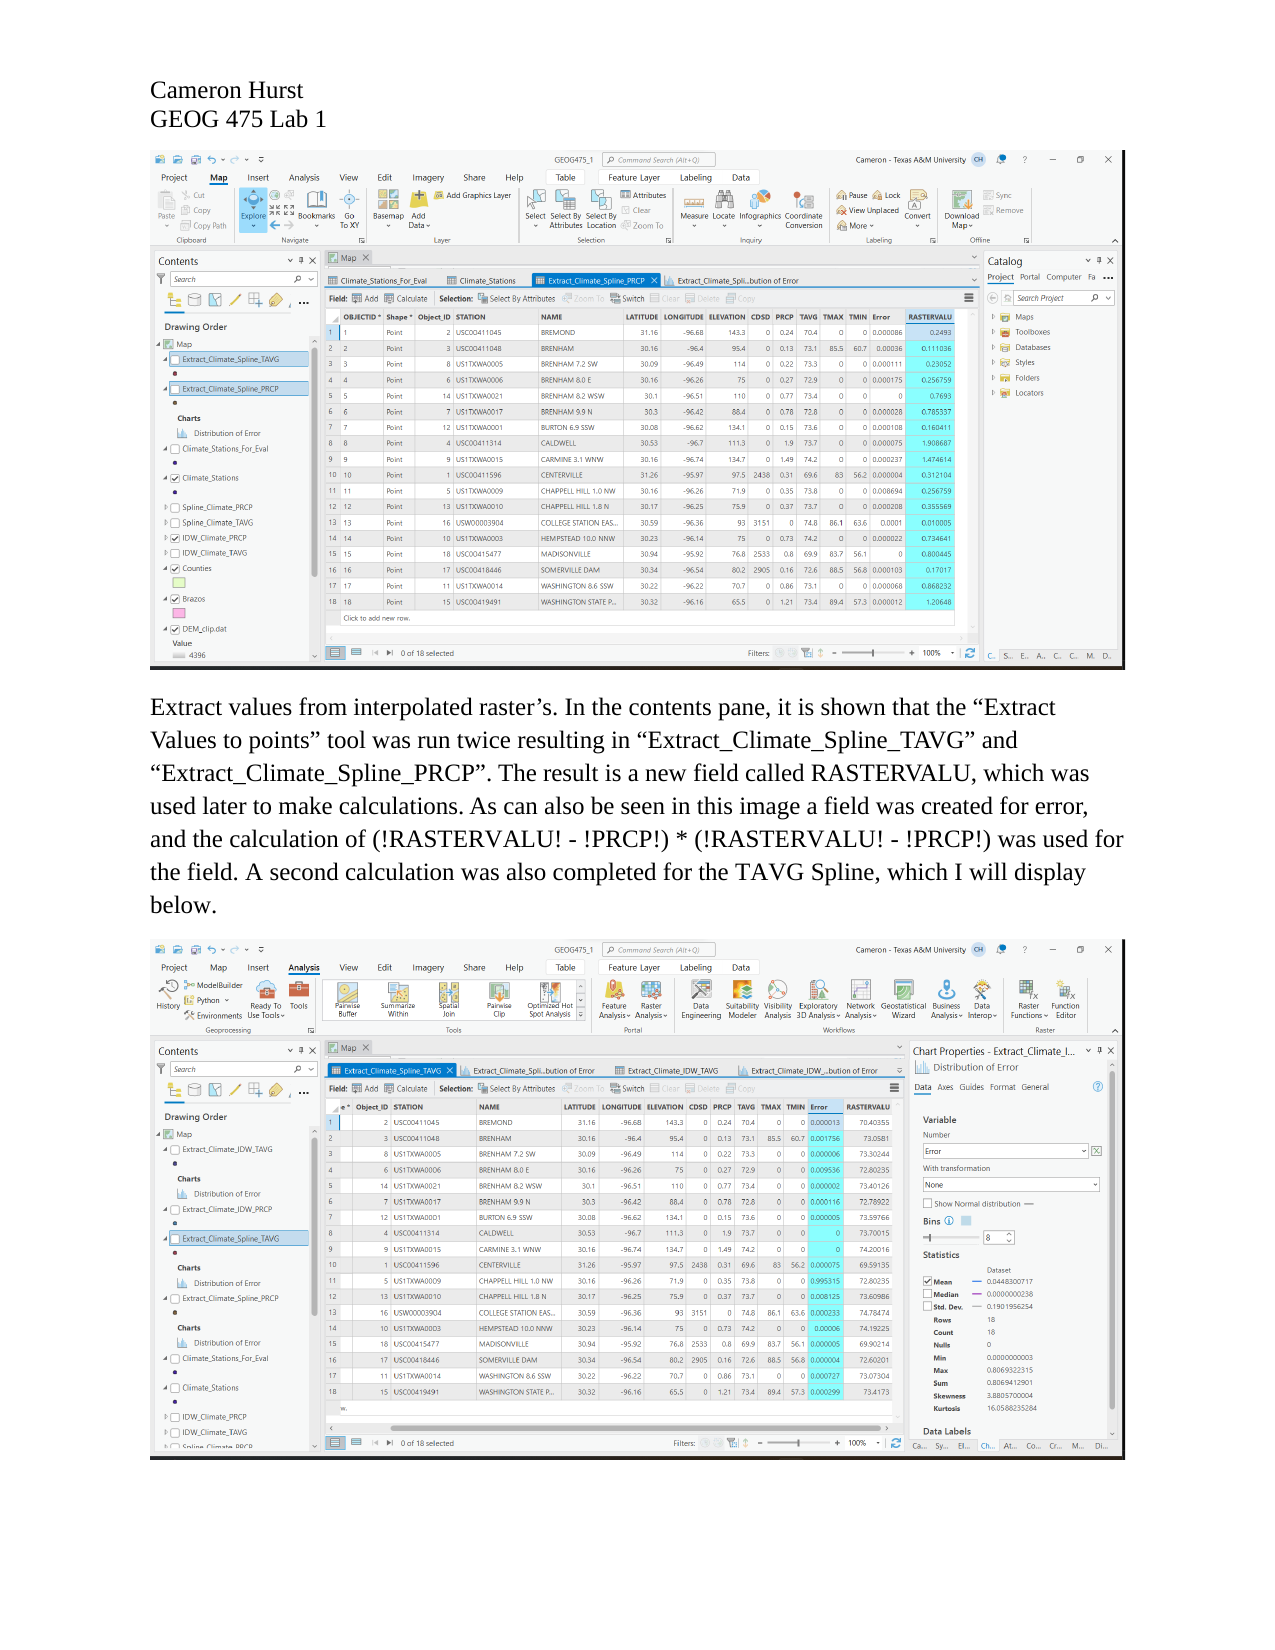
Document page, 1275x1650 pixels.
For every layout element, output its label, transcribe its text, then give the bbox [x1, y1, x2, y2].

picture [150, 939, 1125, 1460]
text Extract values from interpolated raster’s. In the contents pane, it is shown that the “Extract Values to points” tool was run twice resulting in “Extract_Climate_Spline_TAVG” and “Extract_Climate_Spline_PRCP”. The result is a new field called RASTERVALU, which was used later to make calculations. As can also be seen in this image a field was created for error, and the calculation of (!RASTERVALU! - !PRCP!) * (!RASTERVALU! - !PRCP!) was used for the field. A second calculation was also completed for the TAVG Spline, which I will display below. [150, 692, 1125, 918]
picture [150, 150, 1125, 670]
